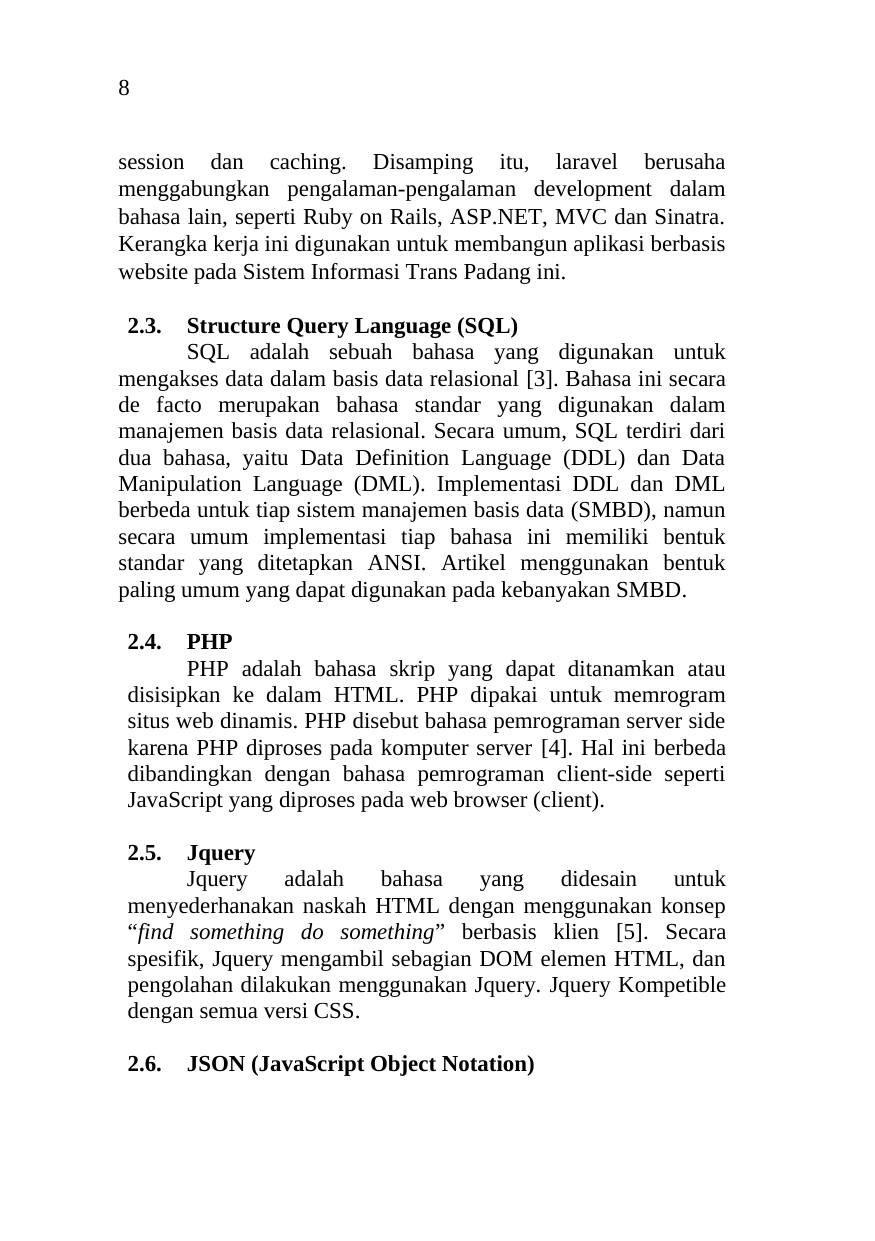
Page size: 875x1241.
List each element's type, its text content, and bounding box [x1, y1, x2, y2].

subtitle Structure Query Language (SQL) [127, 312, 726, 338]
text Jquery adalah bahasa yang didesain untuk menyederhanakan naskah HTML dengan menggunakan konsep “find something do something” berbasis klien. Secara spesifik, Jquery mengambil sebagian DOM elemen HTML, dan pengolahan dilakukan menggunakan Jquery. Jquery Kompetible dengan semua versi CSS. [127, 866, 726, 1024]
subtitle Jquery [127, 839, 726, 866]
text SQL adalah sebuah bahasa yang digunakan untuk mengakses data dalam basis data relasional . Bahasa ini secara de facto merupakan bahasa standar yang digunakan dalam manajemen basis data relasional. Secara umum, SQL terdiri dari dua bahasa, yaitu Data Definition Language (DDL) dan Data Manipulation Language (DML). Implementasi DDL dan DML berbeda untuk tiap sistem manajemen basis data (SMBD), namun secara umum implementasi tiap bahasa ini memiliki bentuk standar yang ditetapkan ANSI. Artikel menggunakan bentuk paling umum yang dapat digunakan pada kebanyakan SMBD. [118, 338, 726, 602]
text PHP adalah bahasa skrip yang dapat ditanamkan atau disisipkan ke dalam HTML. PHP dipakai untuk memrogram situs web dinamis. PHP disebut bahasa pemrograman server side karena PHP diproses pada komputer server. Hal ini berbeda dibandingkan dengan bahasa pemrograman client-side seperti JavaScript yang diproses pada web browser (client). [127, 655, 726, 813]
subtitle PHP [127, 628, 726, 655]
subtitle JSON (JavaScript Object Notation) [127, 1050, 726, 1076]
